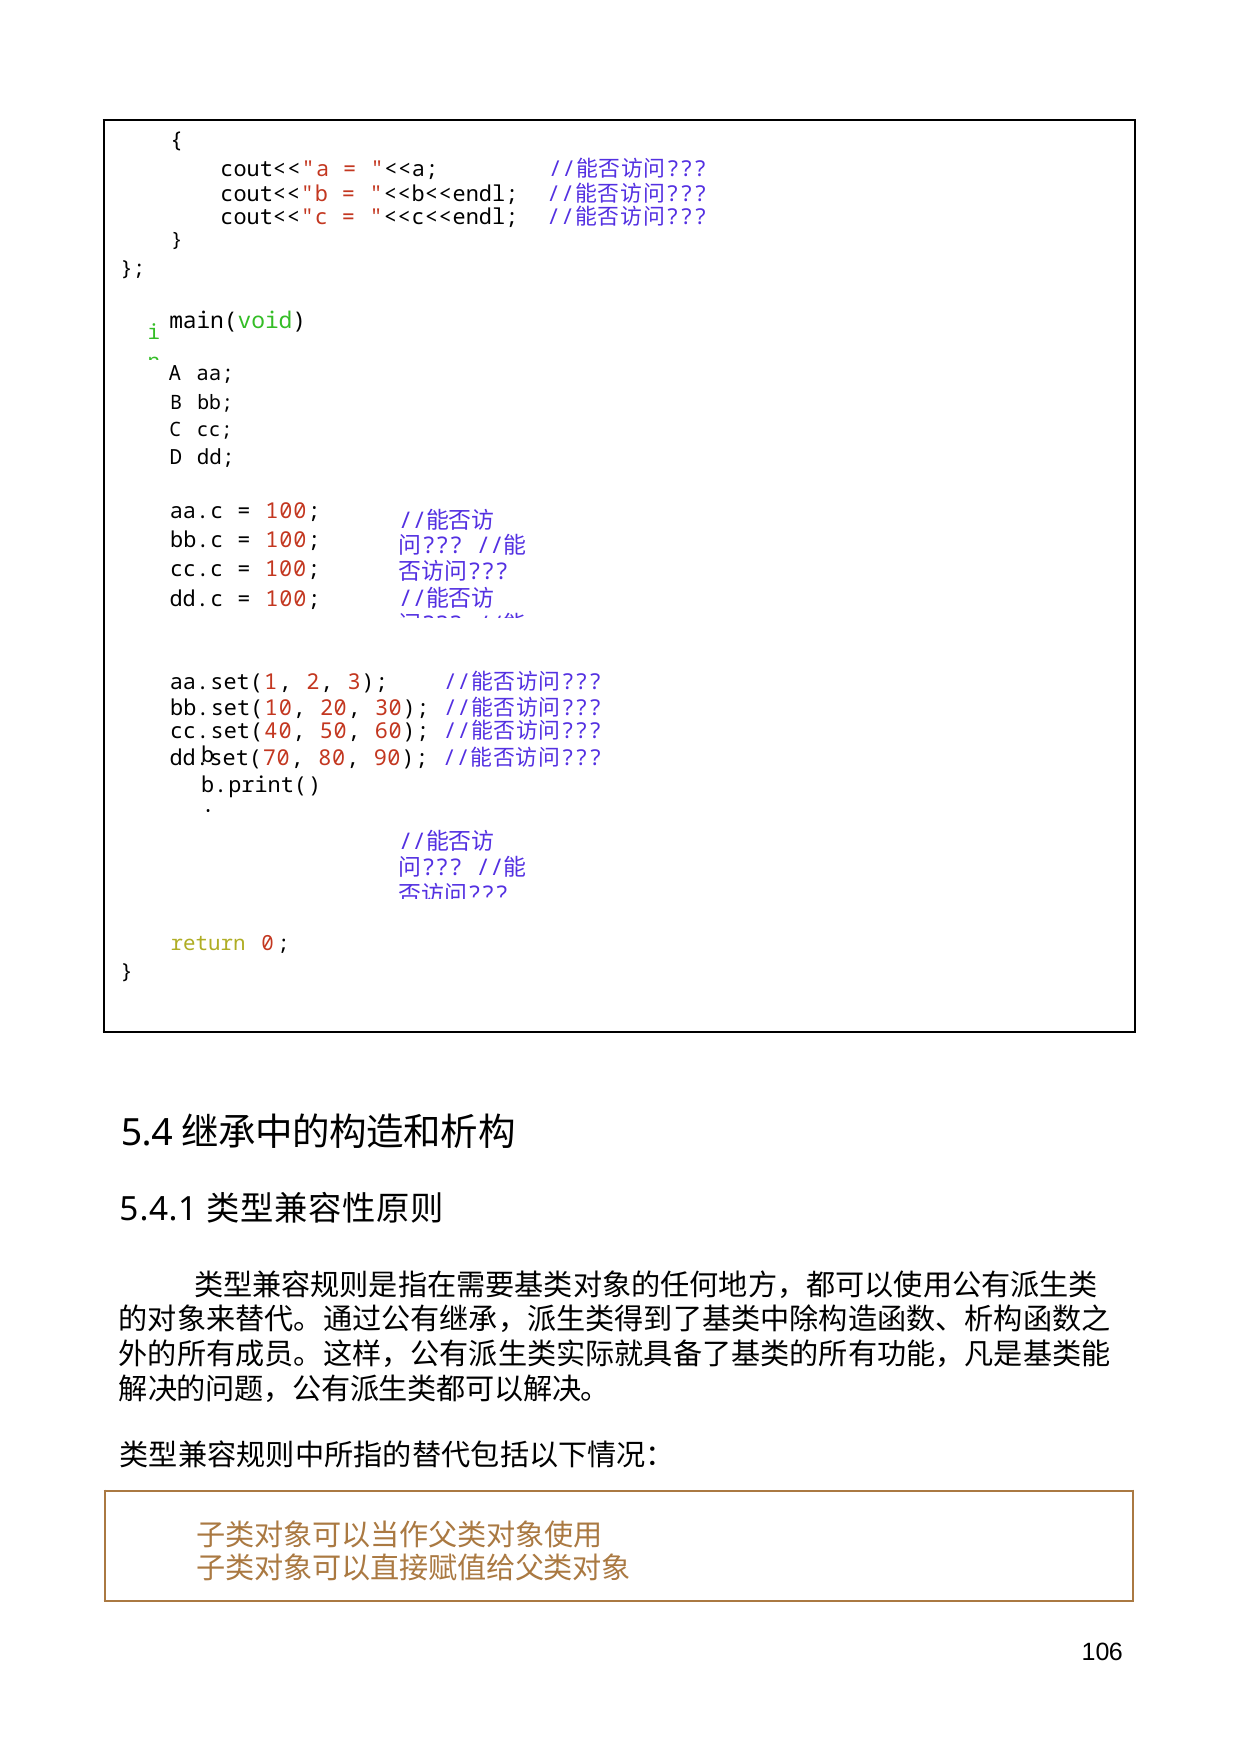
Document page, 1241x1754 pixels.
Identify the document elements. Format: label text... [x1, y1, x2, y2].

text 类型兼容规则是指在需要基类对象的任何地方，都可以使用公有派生类 的对象来替代。通过公有继承，派生类得到了基类中除构造函数、析构函数之 外的所有成员。这样，公有派生类实际就具备了基类的所有功能，凡是基类能 解决的问题，公有派生类都可以解决。 [119, 1267, 1111, 1408]
text 5.4 继承中的构造和析构 [121, 1112, 1137, 1153]
text 5.4.1 类型兼容性原则 [119, 1185, 1137, 1230]
table_header { cout<<"a = "<<a; //能否访问??? cout<<"b = "<<b<<endl; //能否访问??? cout<<"c = "<<c<<endl; //能否访问??? } }; main(void) A aa; B bb; C cc; D dd; aa.c = 100; bb.c = 100; cc.c = 100; dd.c = 100; aa.set(1, 2, 3); //能否访问??? bb.set(10, 20, 30); //能否访问??? cc.set(40, 50, 60); //能否访问??? dd.set(70, 80, 90); //能否访问??? return 0; } [105, 121, 1134, 1031]
table_header 子类对象可以当作父类对象使用 子类对象可以直接赋值给父类对象 [106, 1492, 1132, 1600]
text 类型兼容规则中所指的替代包括以下情况： [119, 1439, 1137, 1471]
